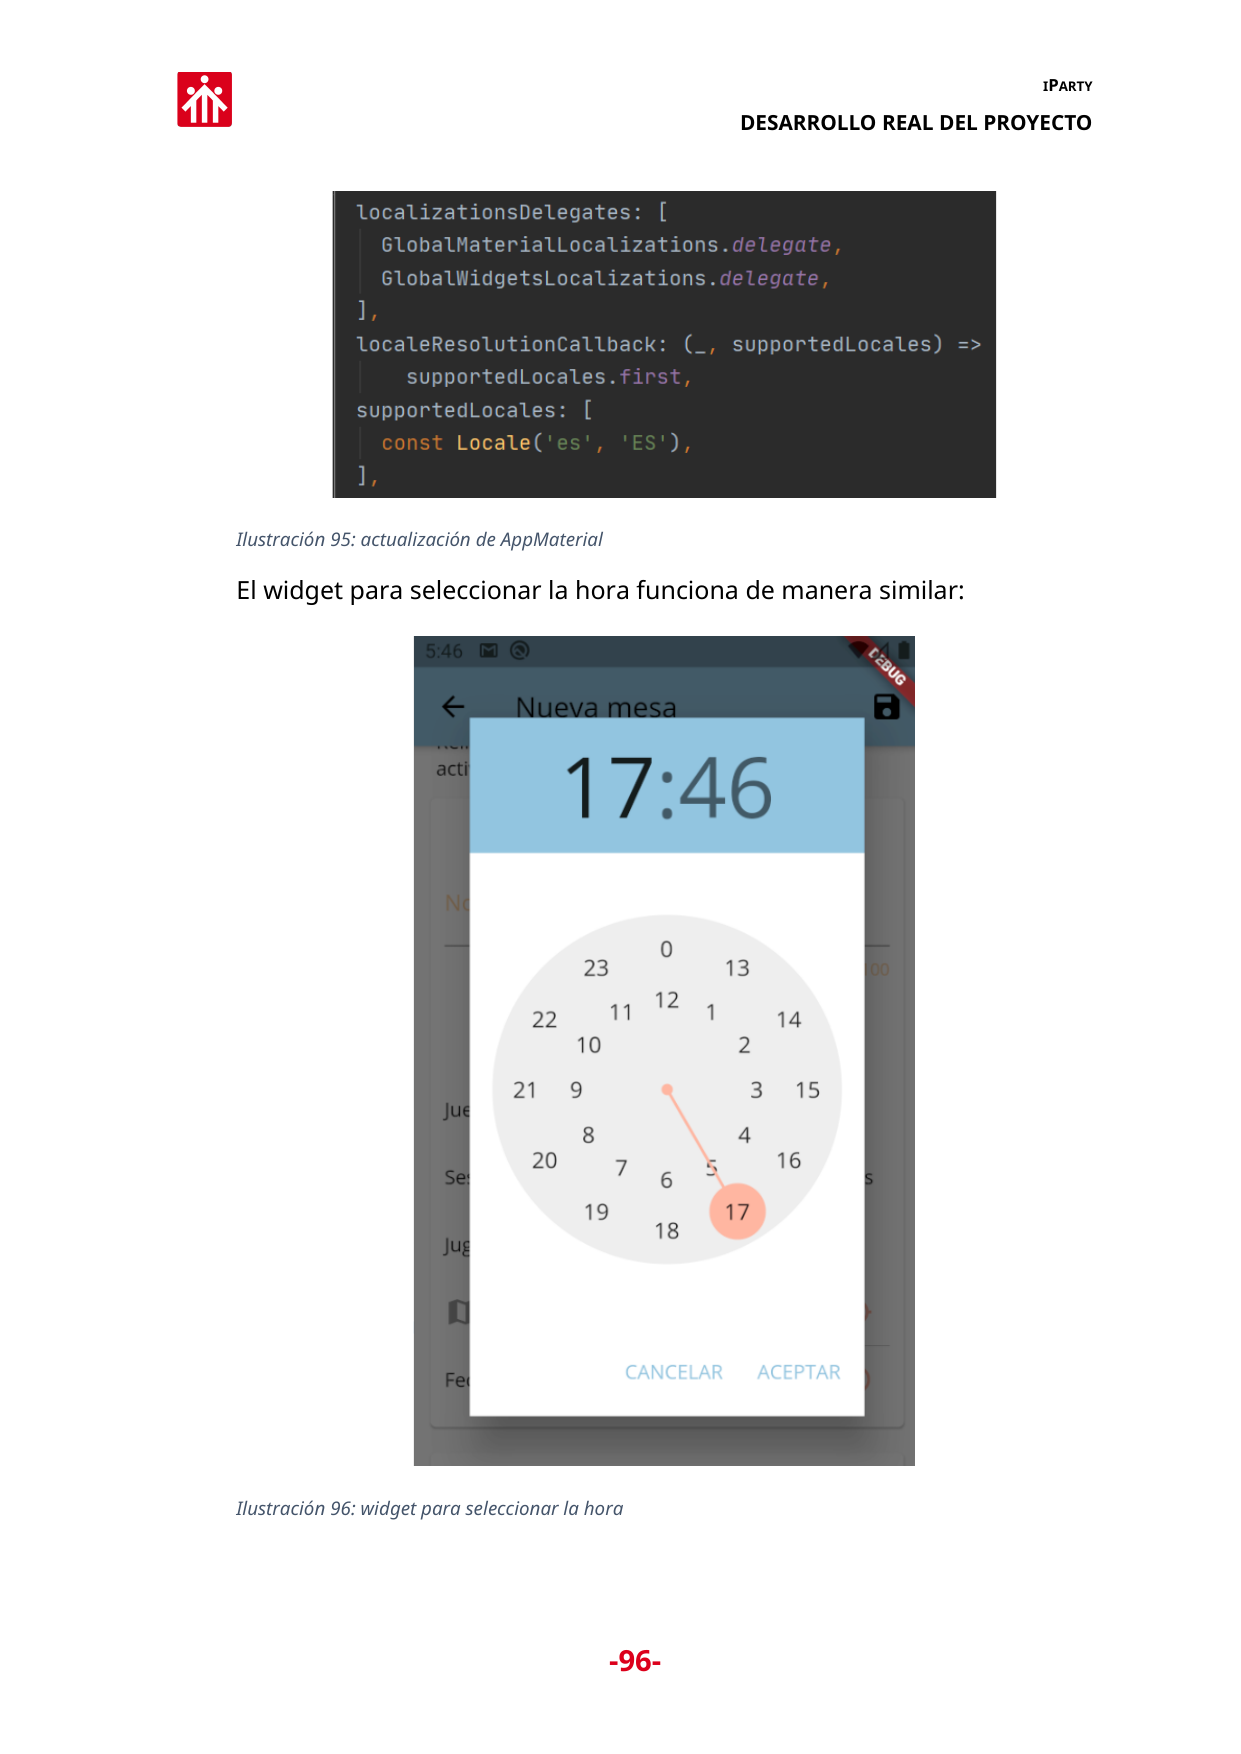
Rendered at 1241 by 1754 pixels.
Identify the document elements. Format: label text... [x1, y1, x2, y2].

text El widget para seleccionar la hora funciona de manera similar: [177, 573, 1092, 607]
picture [332, 191, 997, 498]
picture [413, 636, 915, 1466]
picture [177, 72, 232, 127]
